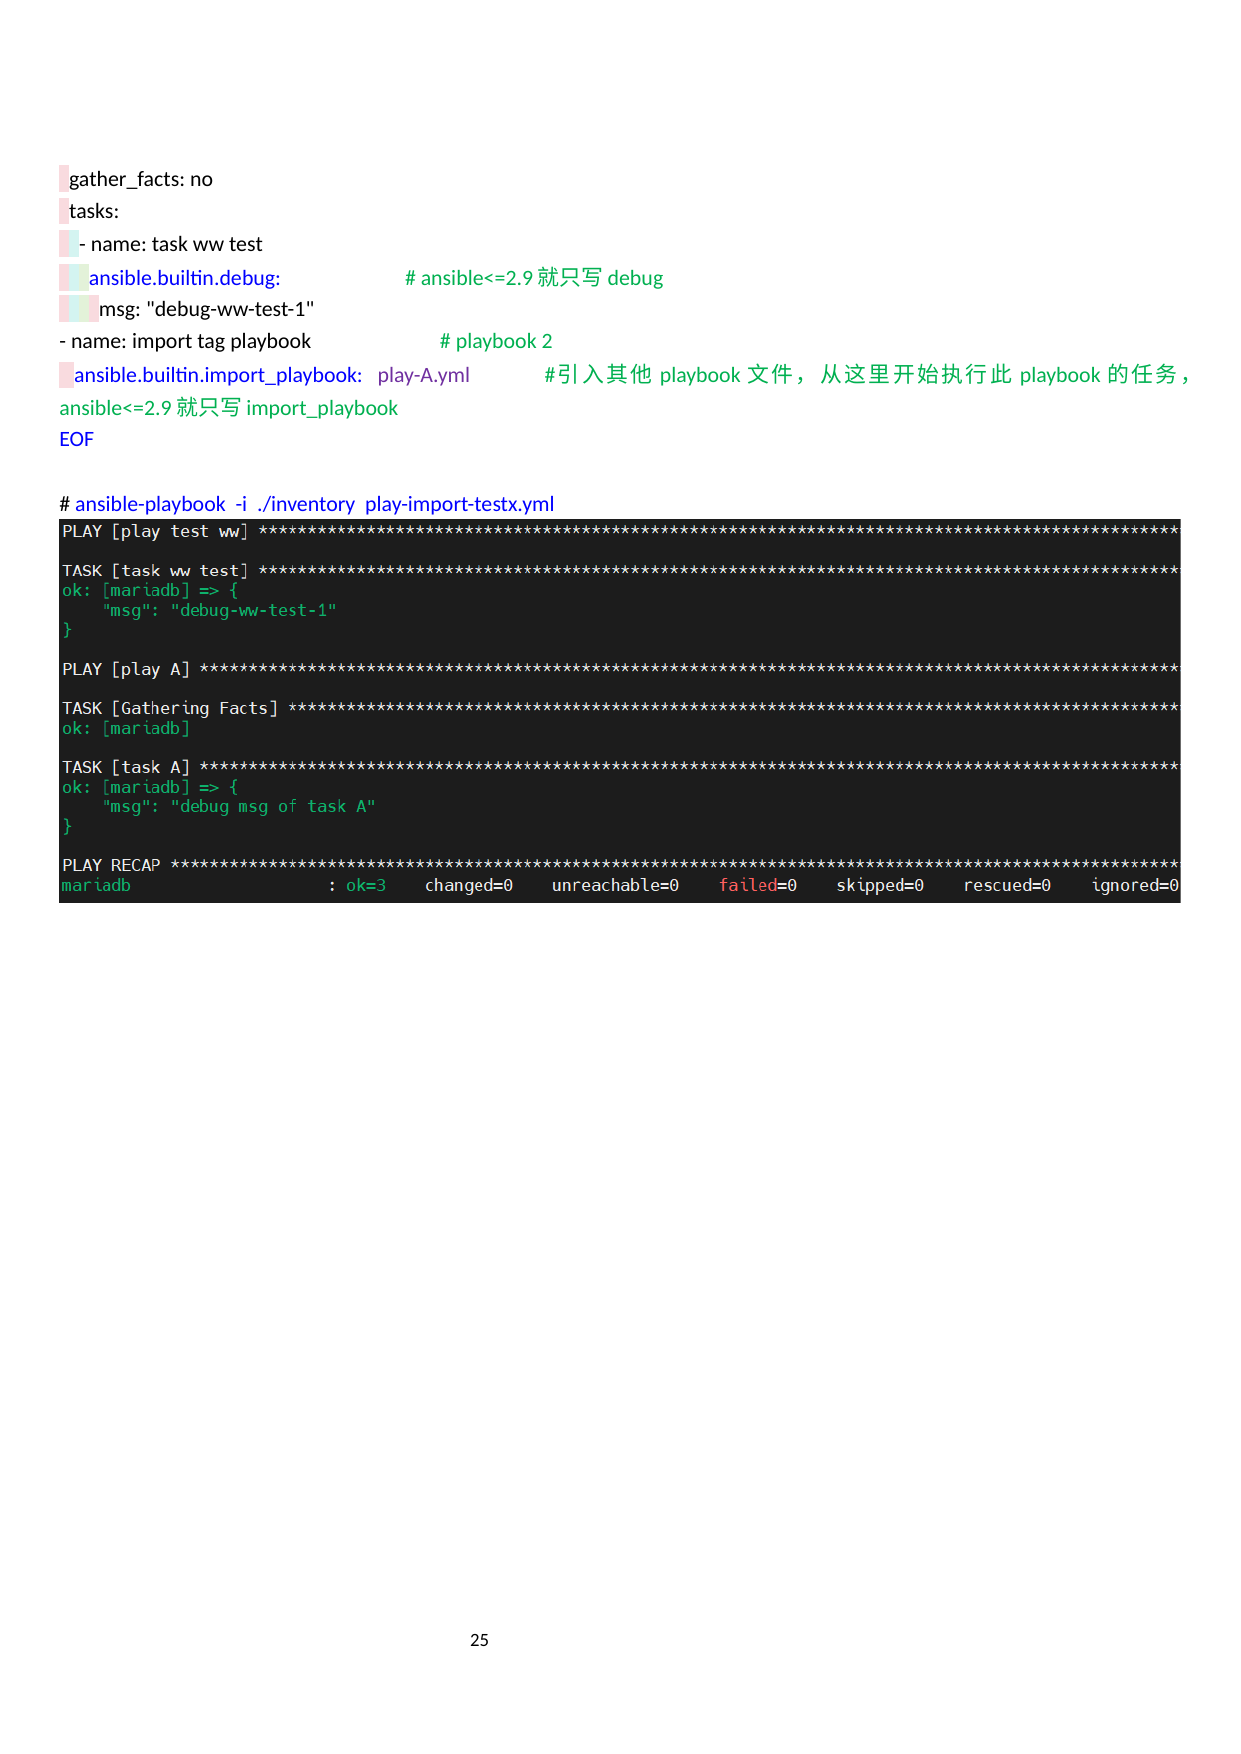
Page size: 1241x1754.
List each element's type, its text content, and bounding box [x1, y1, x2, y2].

text - name: task ww test [59, 227, 1181, 259]
text ansible.builtin.import_playbook: play-A.yml #引入其他playbook文件，从这里开始执行此playbook的任务，ansible<=2.9就只写import_playbook [59, 357, 1181, 422]
picture [59, 519, 1181, 903]
text gather_facts: no [59, 162, 1181, 194]
text ansible.builtin.debug: # ansible<=2.9就只写debug [59, 259, 1181, 292]
text EOF [59, 422, 1181, 454]
text # ansible-playbook -i ./inventory play-import-testx.yml [59, 487, 1181, 519]
text tasks: [59, 194, 1181, 227]
text msg: "debug-ww-test-1" [59, 292, 1181, 324]
text - name: import tag playbook # playbook 2 [59, 324, 1181, 357]
